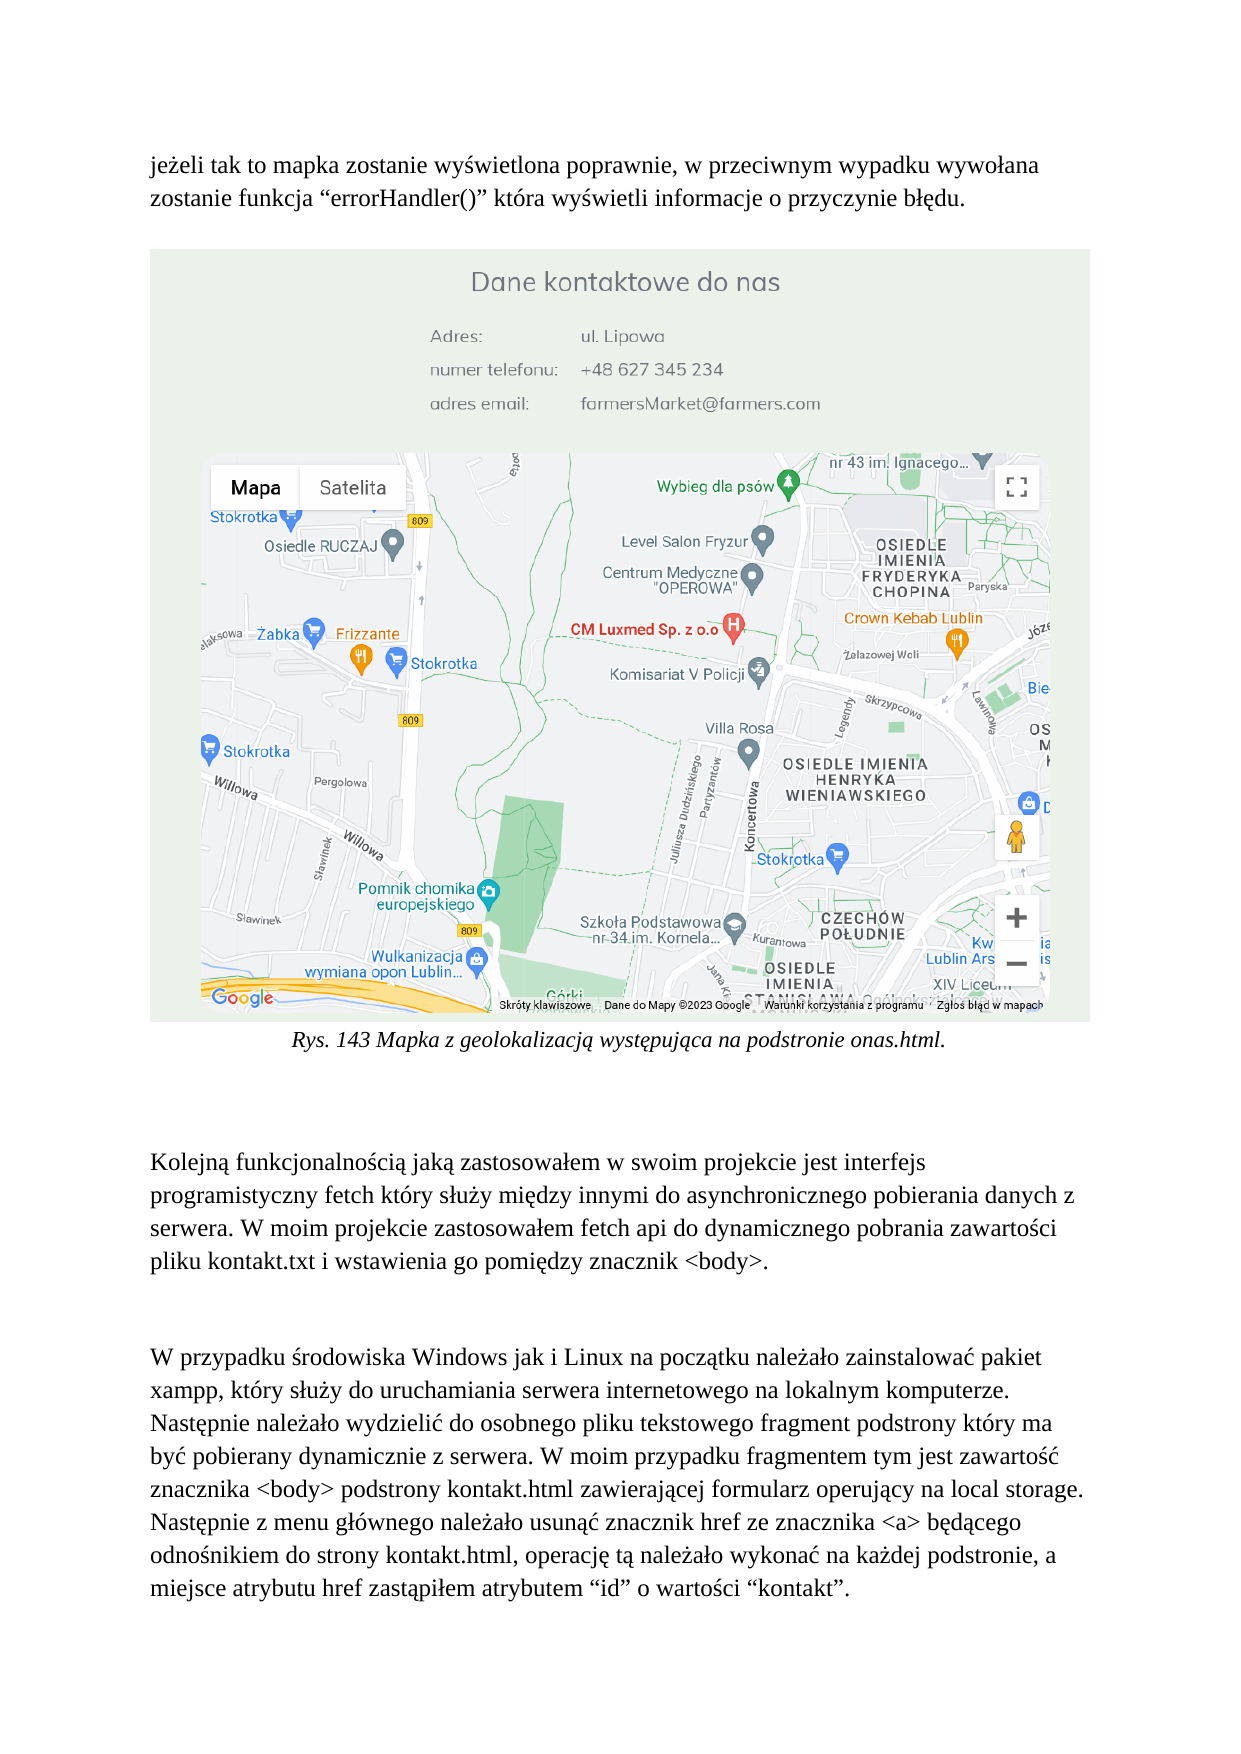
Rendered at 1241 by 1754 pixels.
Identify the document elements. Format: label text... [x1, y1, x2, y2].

picture [150, 249, 1091, 1022]
text W przypadku środowiska Windows jak i Linux na początku należało zainstalować pakiet xampp, który służy do uruchamiania serwera internetowego na lokalnym komputerze. Następnie należało wydzielić do osobnego pliku tekstowego fragment podstrony który ma być pobierany dynamicznie z serwera. W moim przypadku fragmentem tym jest zawartość znacznika <body> podstrony kontakt.html zawierającej formularz operujący na local storage. Następnie z menu głównego należało usunąć znacznik href ze znacznika <a> będącego odnośnikiem do strony kontakt.html, operację tą należało wykonać na każdej podstronie, a miejsce atrybutu href zastąpiłem atrybutem “id” o wartości “kontakt”. [150, 1342, 1090, 1602]
text Rys. 143 Mapka z geolokalizacją występująca na podstronie onas.html. [150, 1026, 1090, 1052]
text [150, 150, 1090, 212]
text Kolejną funkcjonalnością jaką zastosowałem w swoim projekcie jest interfejs programistyczny fetch który służy między innymi do asynchronicznego pobierania danych z serwera. W moim projekcie zastosowałem fetch api do dynamicznego pobrania zawartości pliku kontakt.txt i wstawienia go pomiędzy znacznik <body>. [150, 1147, 1090, 1274]
